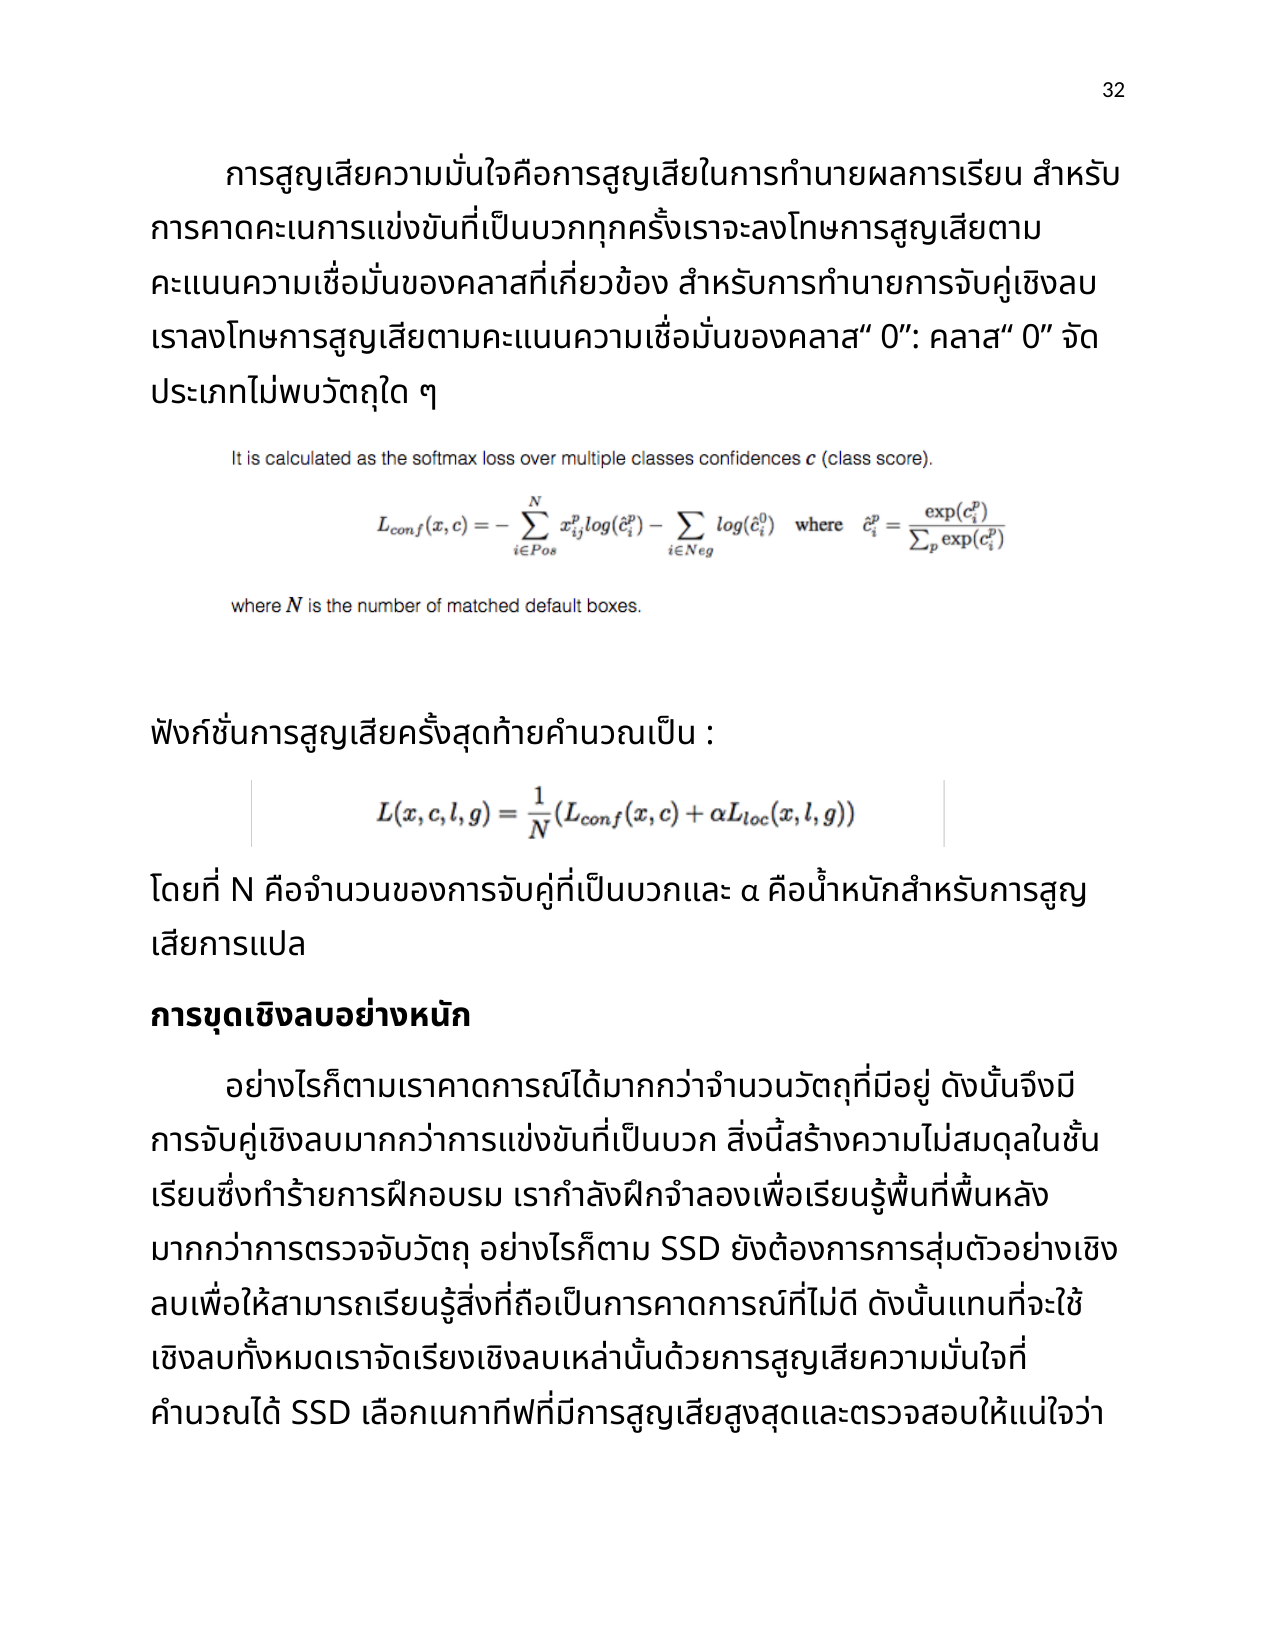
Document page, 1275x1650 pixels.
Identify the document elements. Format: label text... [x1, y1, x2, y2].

text ฟังก์ชั่นการสูญเสียครั้งสุดท้ายคำนวณเป็น : [150, 709, 1125, 760]
picture [150, 780, 1046, 847]
text โดยที่ N คือจำนวนของการจับคู่ที่เป็นบวกและ α คือน้ำหนักสำหรับการสูญเสียการแปล [150, 865, 1125, 970]
picture [225, 438, 1166, 625]
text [150, 1062, 1125, 1439]
text การสูญเสียความมั่นใจคือการสูญเสียในการทำนายผลการเรียน สำหรับการคาดคะเนการแข่งขันที่เป็นบวกทุกครั้งเราจะลงโทษการสูญเสียตามคะแนนความเชื่อมั่นของคลาสที่เกี่ยวข้อง สำหรับการทำนายการจับคู่เชิงลบเราลงโทษการสูญเสียตามคะแนนความเชื่อมั่นของคลาส“ 0”: คลาส“ 0” จัดประเภทไม่พบวัตถุใด ๆ [150, 150, 1125, 418]
text การขุดเชิงลบอย่างหนัก [150, 991, 1125, 1041]
